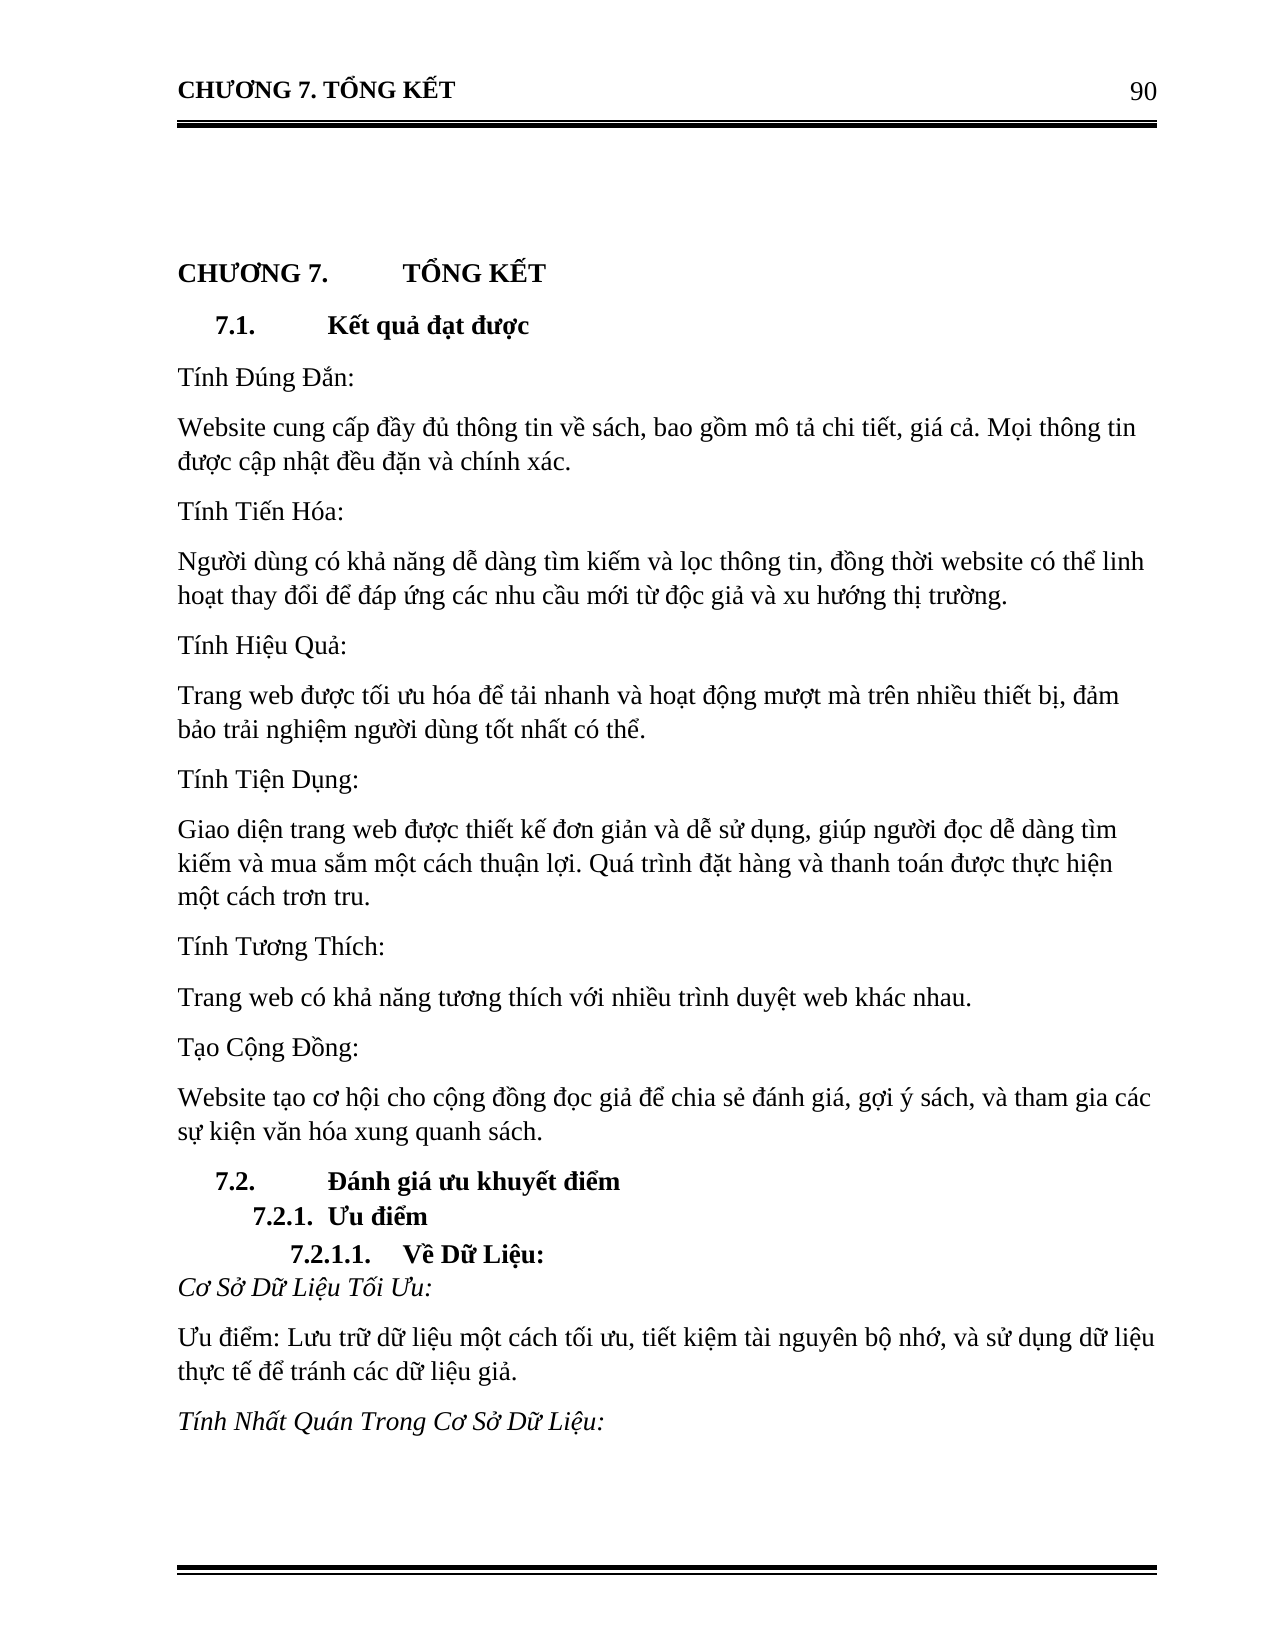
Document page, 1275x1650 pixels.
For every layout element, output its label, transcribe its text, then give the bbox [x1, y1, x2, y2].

text Trang web có khả năng tương thích với nhiều trình duyệt web khác nhau. [177, 981, 1157, 1012]
subtitle Về Dữ Liệu: [290, 1238, 1157, 1269]
subtitle Kết quả đạt được [215, 309, 1157, 340]
text Cơ Sở Dữ Liệu Tối Ưu: [177, 1271, 1157, 1302]
text Website cung cấp đầy đủ thông tin về sách, bao gồm mô tả chi tiết, giá cả. Mọi thông tin được cập nhật đều đặn và chính xác. [177, 411, 1157, 476]
subtitle Đánh giá ưu khuyết điểm [215, 1165, 1157, 1196]
subtitle TỔNG KẾT [177, 257, 1157, 288]
text Tạo Cộng Đồng: [177, 1031, 1157, 1062]
text Ưu điểm: Lưu trữ dữ liệu một cách tối ưu, tiết kiệm tài nguyên bộ nhớ, và sử dụng dữ liệu thực tế để tránh các dữ liệu giả. [177, 1322, 1157, 1386]
subtitle Ưu điểm [252, 1200, 1157, 1231]
text Tính Tương Thích: [177, 930, 1157, 962]
text Trang web được tối ưu hóa để tải nhanh và hoạt động mượt mà trên nhiều thiết bị, đảm bảo trải nghiệm người dùng tốt nhất có thể. [177, 679, 1157, 744]
text Người dùng có khả năng dễ dàng tìm kiếm và lọc thông tin, đồng thời website có thể linh hoạt thay đổi để đáp ứng các nhu cầu mới từ độc giả và xu hướng thị trường. [177, 545, 1157, 610]
text Tính Đúng Đắn: [177, 361, 1157, 392]
text Website tạo cơ hội cho cộng đồng đọc giả để chia sẻ đánh giá, gợi ý sách, và tham gia các sự kiện văn hóa xung quanh sách. [177, 1081, 1157, 1146]
text Tính Tiến Hóa: [177, 495, 1157, 526]
text Tính Nhất Quán Trong Cơ Sở Dữ Liệu: [177, 1405, 1157, 1436]
text Tính Hiệu Quả: [177, 629, 1157, 660]
text Giao diện trang web được thiết kế đơn giản và dễ sử dụng, giúp người đọc dễ dàng tìm kiếm và mua sắm một cách thuận lợi. Quá trình đặt hàng và thanh toán được thực hiện một cách trơn tru. [177, 813, 1157, 911]
text Tính Tiện Dụng: [177, 763, 1157, 794]
